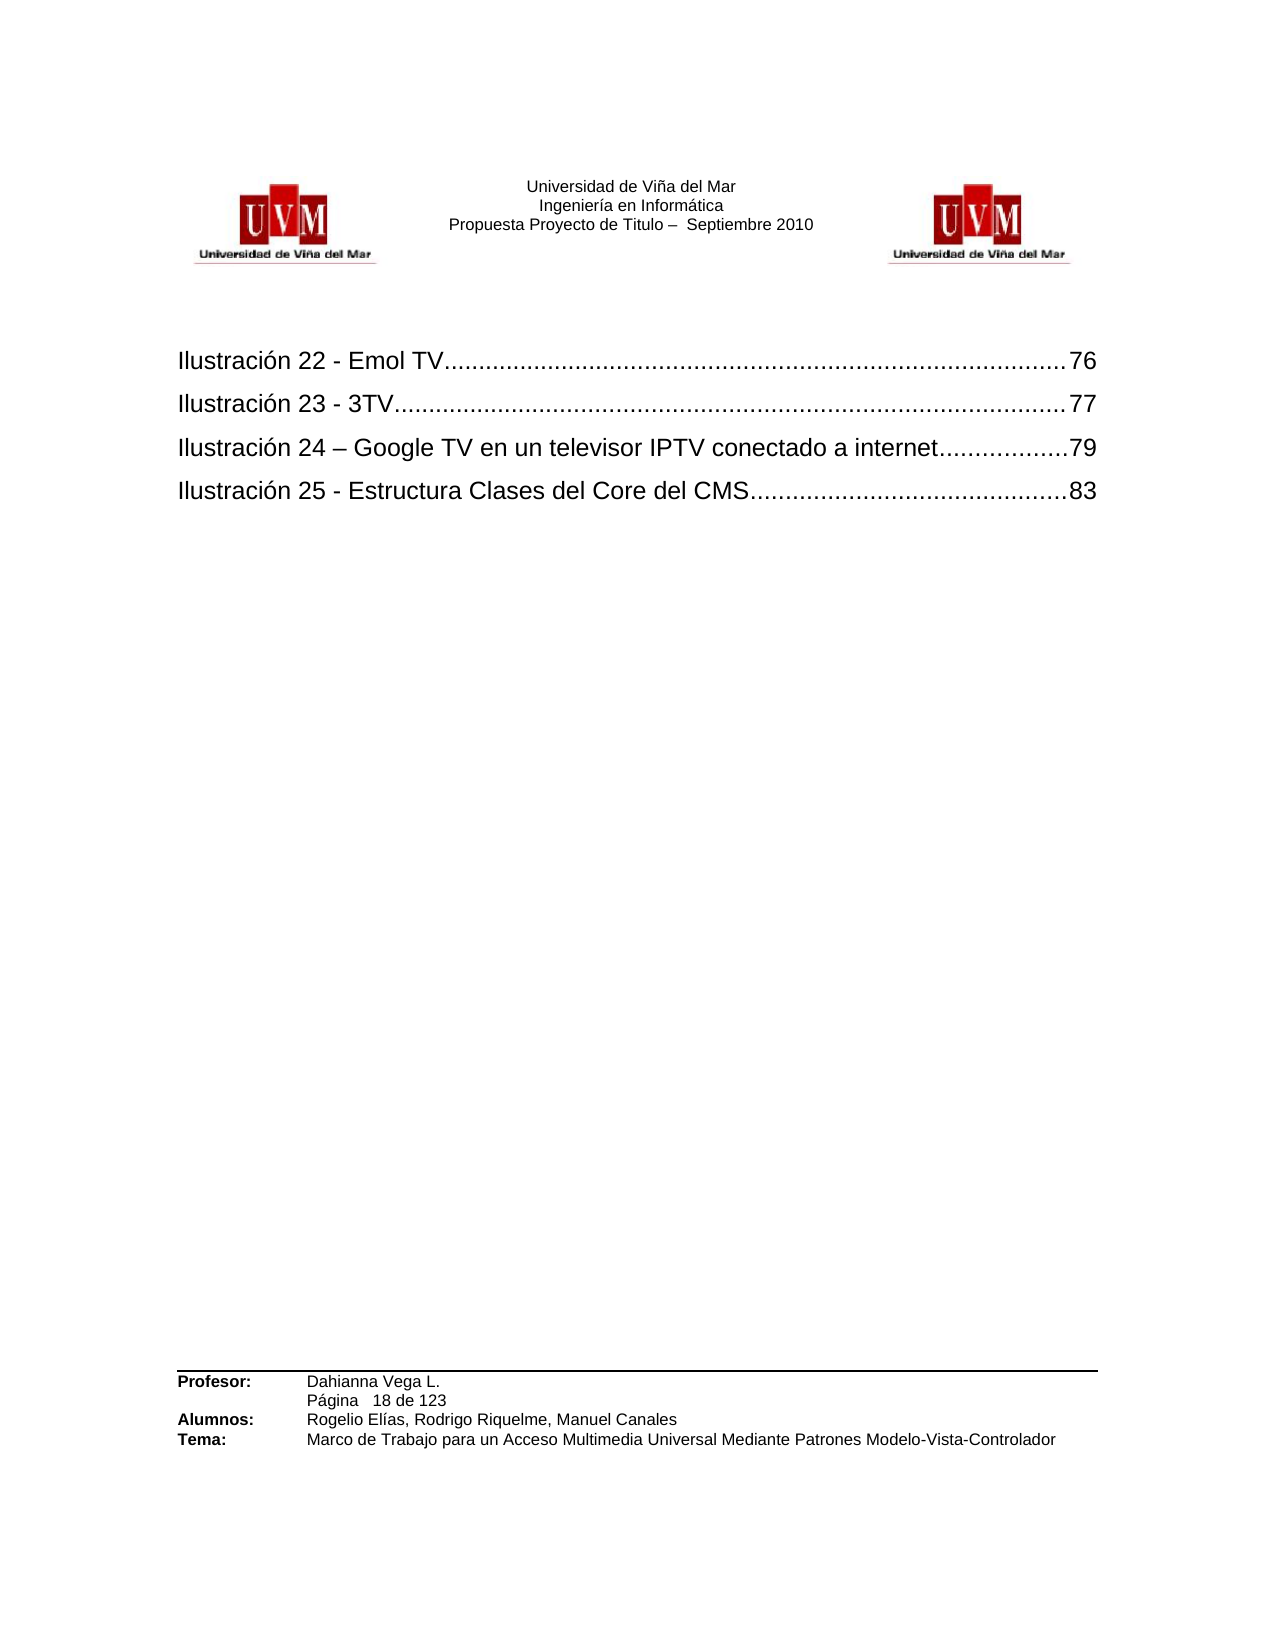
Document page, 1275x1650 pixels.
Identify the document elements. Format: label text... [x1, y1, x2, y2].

picture [177, 176, 390, 267]
picture [871, 176, 1084, 267]
text Ilustración 24 – Google TV en un televisor IPTV conectado a internet 79 [177, 433, 1098, 461]
text Ilustración 23 - 3TV 77 [177, 389, 1098, 418]
text Ilustración 22 - Emol TV 76 [177, 346, 1098, 375]
text Ilustración 25 - Estructura Clases del Core del CMS 83 [177, 476, 1098, 504]
